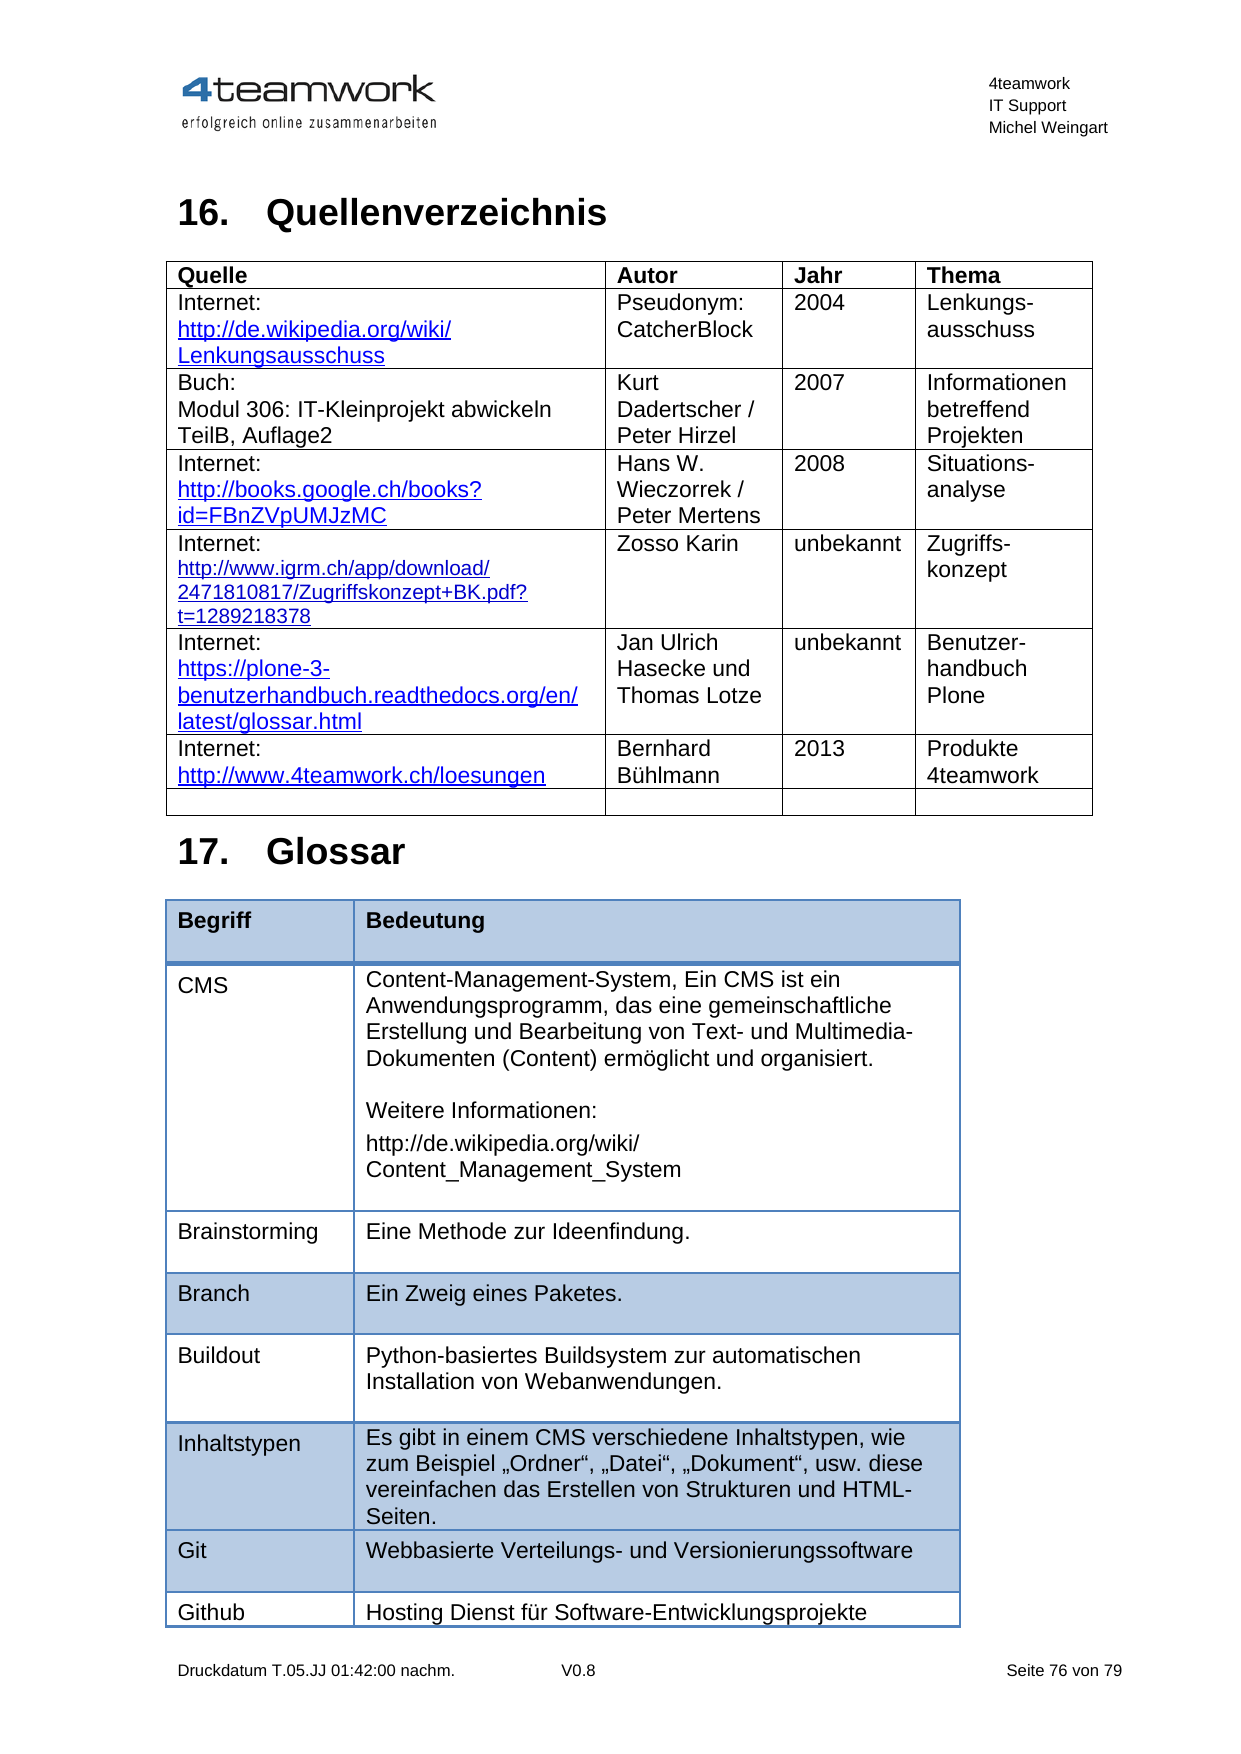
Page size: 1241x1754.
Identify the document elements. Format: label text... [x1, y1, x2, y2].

table_cell Eine Methode zur Ideenfindung. [355, 1212, 959, 1272]
table_cell Ein Zweig eines Paketes. [355, 1274, 959, 1333]
table_cell Internet: http://www.4teamwork.ch/loesungen [167, 735, 605, 788]
table_cell Buildout [167, 1335, 353, 1421]
table_header Quelle [167, 262, 605, 288]
table_cell Inhaltstypen [167, 1424, 353, 1529]
table_cell [916, 789, 1092, 815]
table_cell [606, 789, 782, 815]
table_cell Internet: http://books.google.ch/books?id=FBnZVpUMJzMC [167, 450, 605, 528]
table_cell Internet: https://plone-3-benutzerhandbuch.readthedocs.org/en/latest/glossar.html [167, 629, 605, 734]
table_cell Zosso Karin [606, 530, 782, 628]
table_cell Github [167, 1593, 353, 1625]
table_cell [783, 789, 915, 815]
table_cell Buch: Modul 306: IT-Kleinprojekt abwickeln TeilB, Auflage2 [167, 369, 605, 448]
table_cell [355, 1593, 959, 1625]
table_cell Jan Ulrich Hasecke und Thomas Lotze [606, 629, 782, 734]
table_cell Bernhard Bühlmann [606, 735, 782, 788]
table_cell Internet: http://www.igrm.ch/app/download/2471810817/Zugriffskonzept+BK.pdf?t=1289218378 [167, 530, 605, 628]
table_cell Lenkungs-ausschuss [916, 289, 1092, 368]
table_cell 2007 [783, 369, 915, 448]
table_cell [167, 789, 605, 815]
table_cell 2004 [783, 289, 915, 368]
table_cell Es gibt in einem CMS verschiedene Inhaltstypen, wie zum Beispiel „Ordner“, „Datei“, „Dokument“, usw. diese vereinfachen das Erstellen von Strukturen und HTML-Seiten. [355, 1424, 959, 1529]
subtitle Quellenverzeichnis [177, 191, 1122, 234]
table_header Autor [606, 262, 782, 288]
table_cell 2013 [783, 735, 915, 788]
table_cell Brainstorming [167, 1212, 353, 1272]
table_cell Internet: http://de.wikipedia.org/wiki/Lenkungsausschuss [167, 289, 605, 368]
table_cell Hans W. Wieczorrek / Peter Mertens [606, 450, 782, 528]
table_cell Informationen betreffend Projekten [916, 369, 1092, 448]
table_header Begriff [167, 901, 353, 961]
table_cell Git [167, 1531, 353, 1591]
table_header Thema [916, 262, 1092, 288]
table_cell Benutzer-handbuch Plone [916, 629, 1092, 734]
subtitle Glossar [177, 829, 1122, 872]
table_header Jahr [783, 262, 915, 288]
table_cell unbekannt [783, 530, 915, 628]
table_cell Situations-analyse [916, 450, 1092, 528]
table_cell Branch [167, 1274, 353, 1333]
table_cell Produkte 4teamwork [916, 735, 1092, 788]
table_cell Zugriffs-konzept [916, 530, 1092, 628]
table_cell Webbasierte Verteilungs- und Versionierungssoftware [355, 1531, 959, 1591]
table_cell CMS [167, 966, 353, 1210]
picture [177, 69, 440, 134]
table_header Bedeutung [355, 901, 959, 961]
table_cell Content-Management-System, Ein CMS ist ein Anwendungsprogramm, das eine gemeinschaftliche Erstellung und Bearbeitung von Text- und Multimedia-Dokumenten (Content) ermöglicht und organisiert. Weitere Informationen: http://de.wikipedia.org/wiki/Content_Management_System [355, 966, 959, 1210]
table_cell Kurt Dadertscher / Peter Hirzel [606, 369, 782, 448]
table_cell unbekannt [783, 629, 915, 734]
table_cell Pseudonym: CatcherBlock [606, 289, 782, 368]
table_cell 2008 [783, 450, 915, 528]
table_cell Python-basiertes Buildsystem zur automatischen Installation von Webanwendungen. [355, 1335, 959, 1421]
